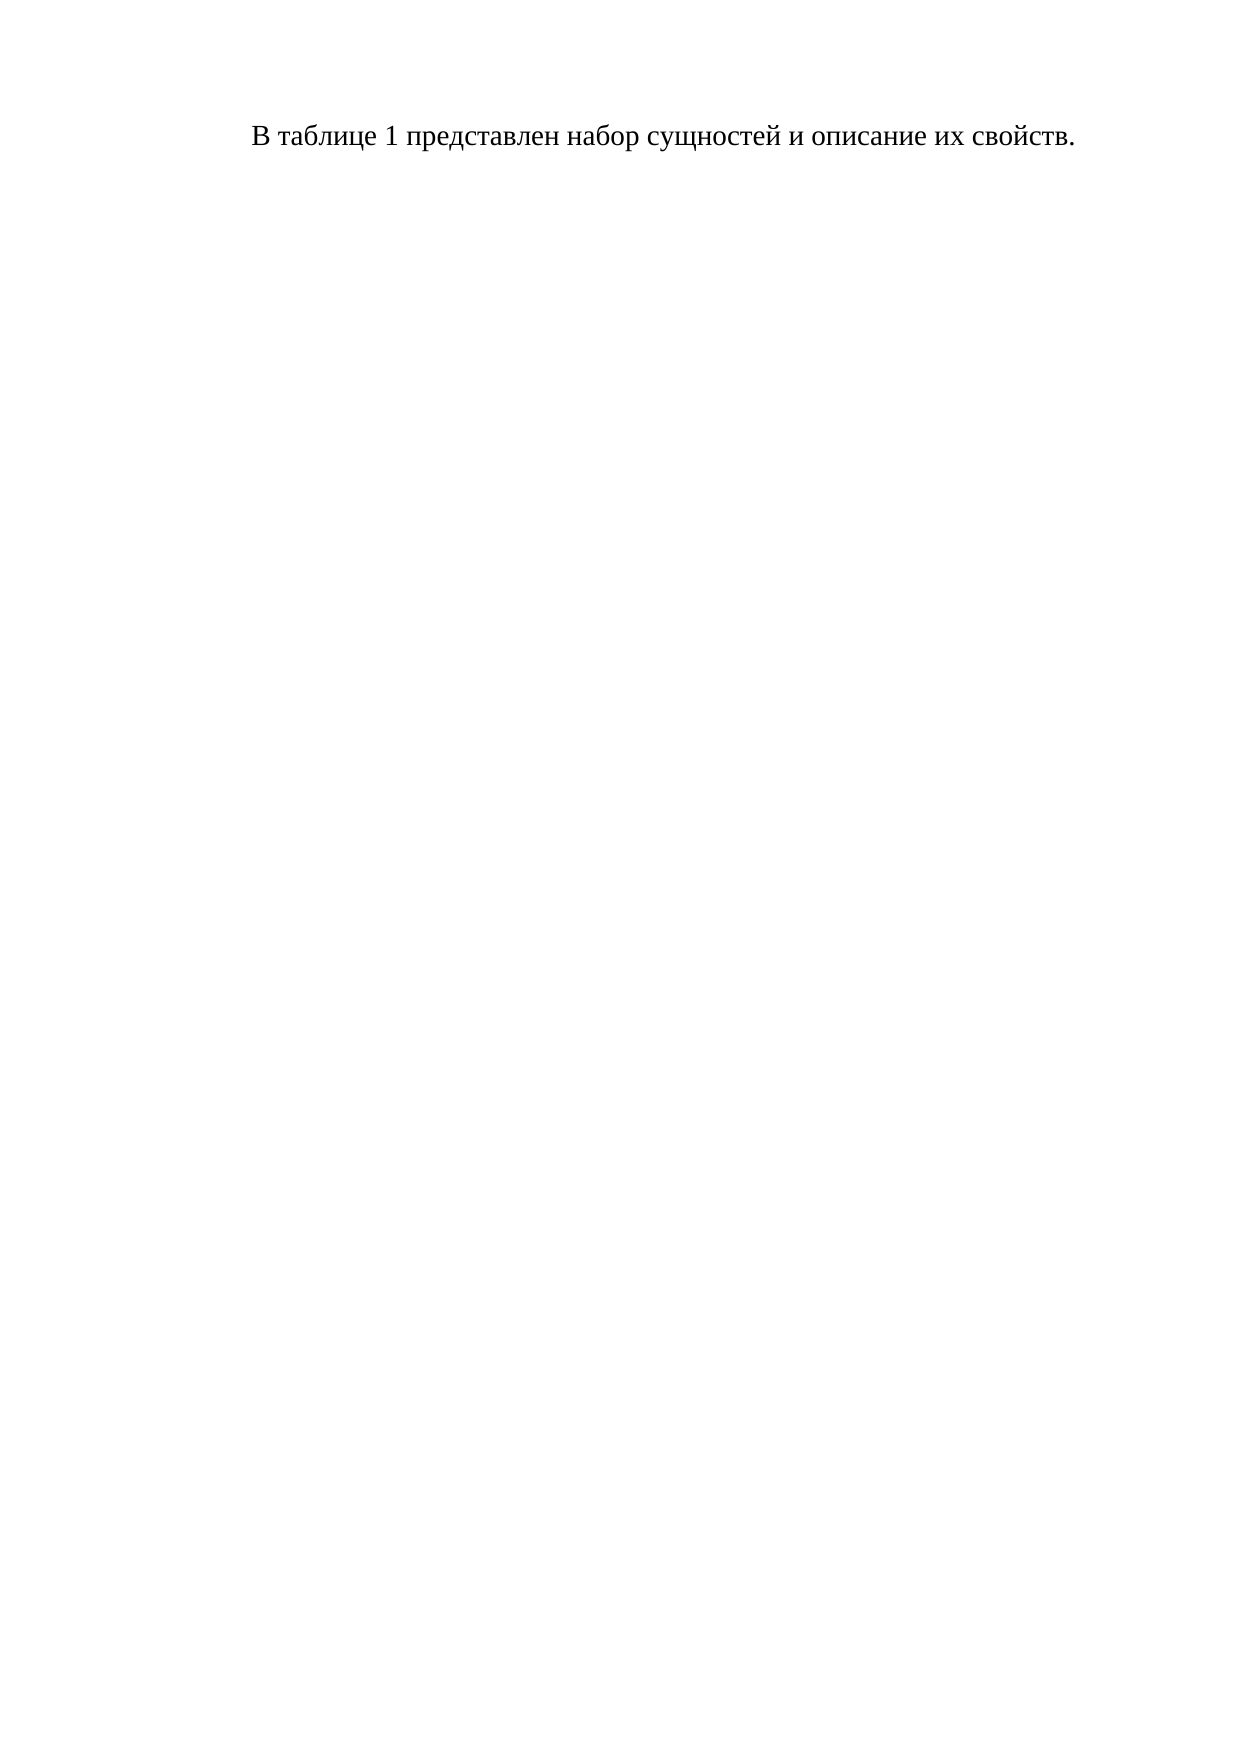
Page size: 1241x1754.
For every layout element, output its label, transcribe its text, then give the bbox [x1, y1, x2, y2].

text В таблице 1 представлен набор сущностей и описание их свойств. [177, 118, 1152, 152]
